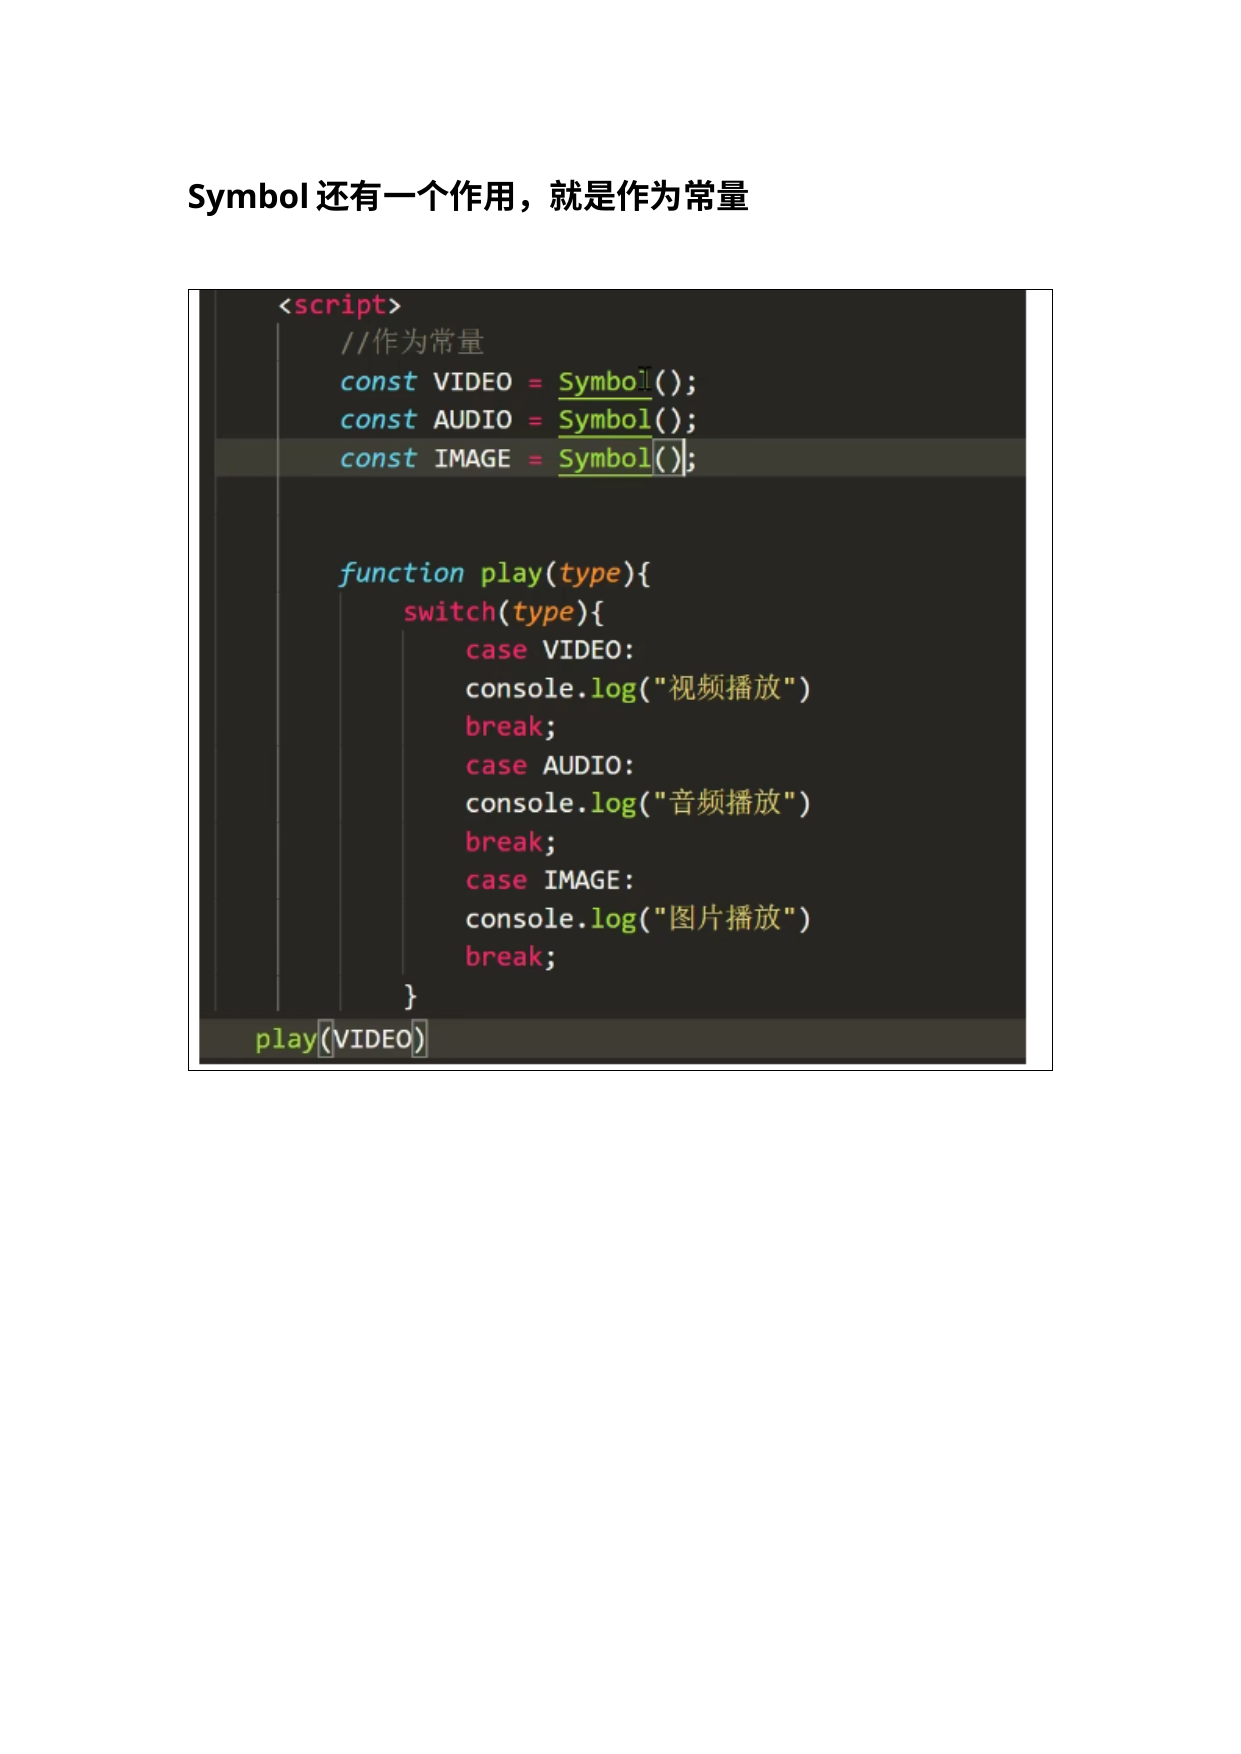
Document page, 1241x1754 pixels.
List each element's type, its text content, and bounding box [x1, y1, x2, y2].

table_header [189, 290, 1052, 1070]
subtitle Symbol还有一个作用，就是作为常量 [187, 162, 1053, 227]
picture [199, 290, 1031, 1066]
